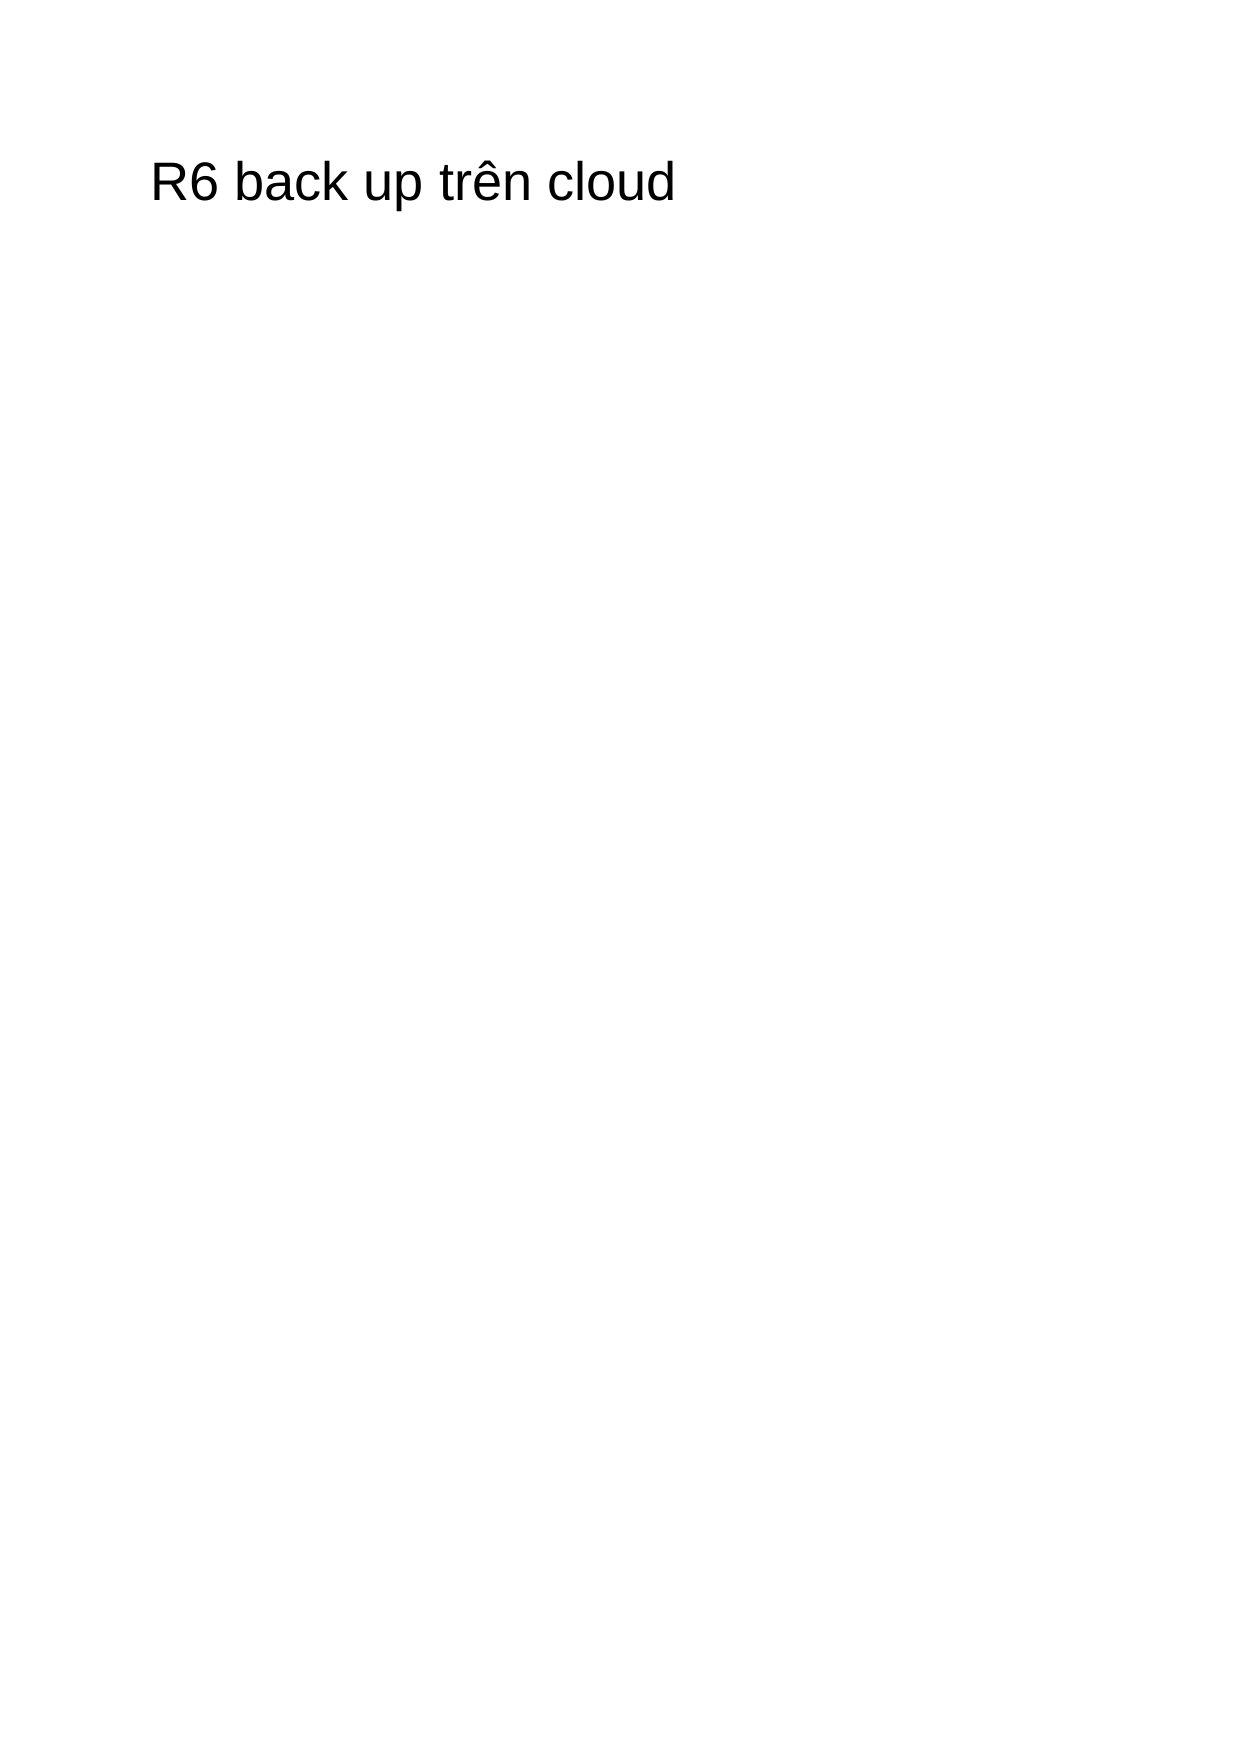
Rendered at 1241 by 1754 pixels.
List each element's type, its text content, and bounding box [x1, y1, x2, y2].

title R6 back up trên cloud [150, 150, 1090, 212]
